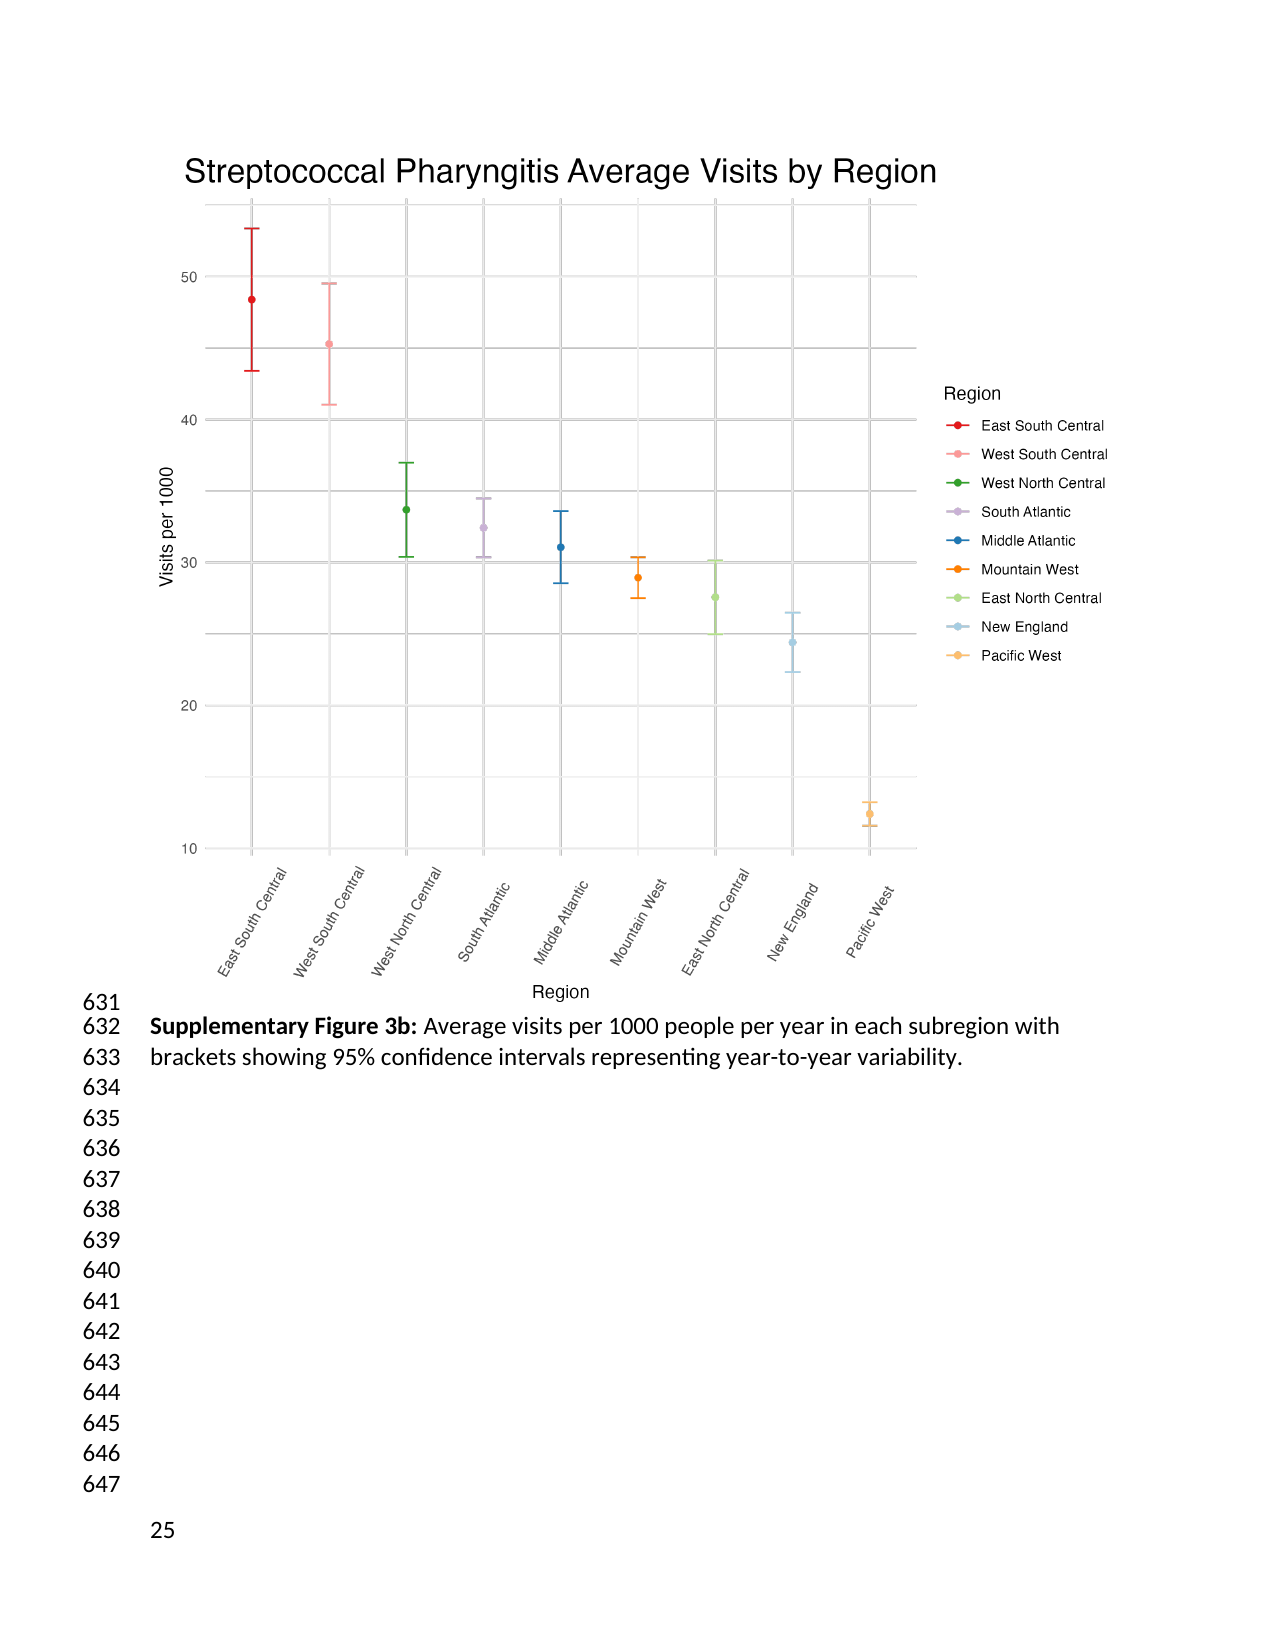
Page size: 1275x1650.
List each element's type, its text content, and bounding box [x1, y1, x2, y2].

text Supplementary Figure 3b: Average visits per 1000 people per year in each subregion with brackets showing 95% confidence intervals representing year-to-year variability. [150, 1011, 1125, 1071]
picture [150, 150, 1125, 1011]
